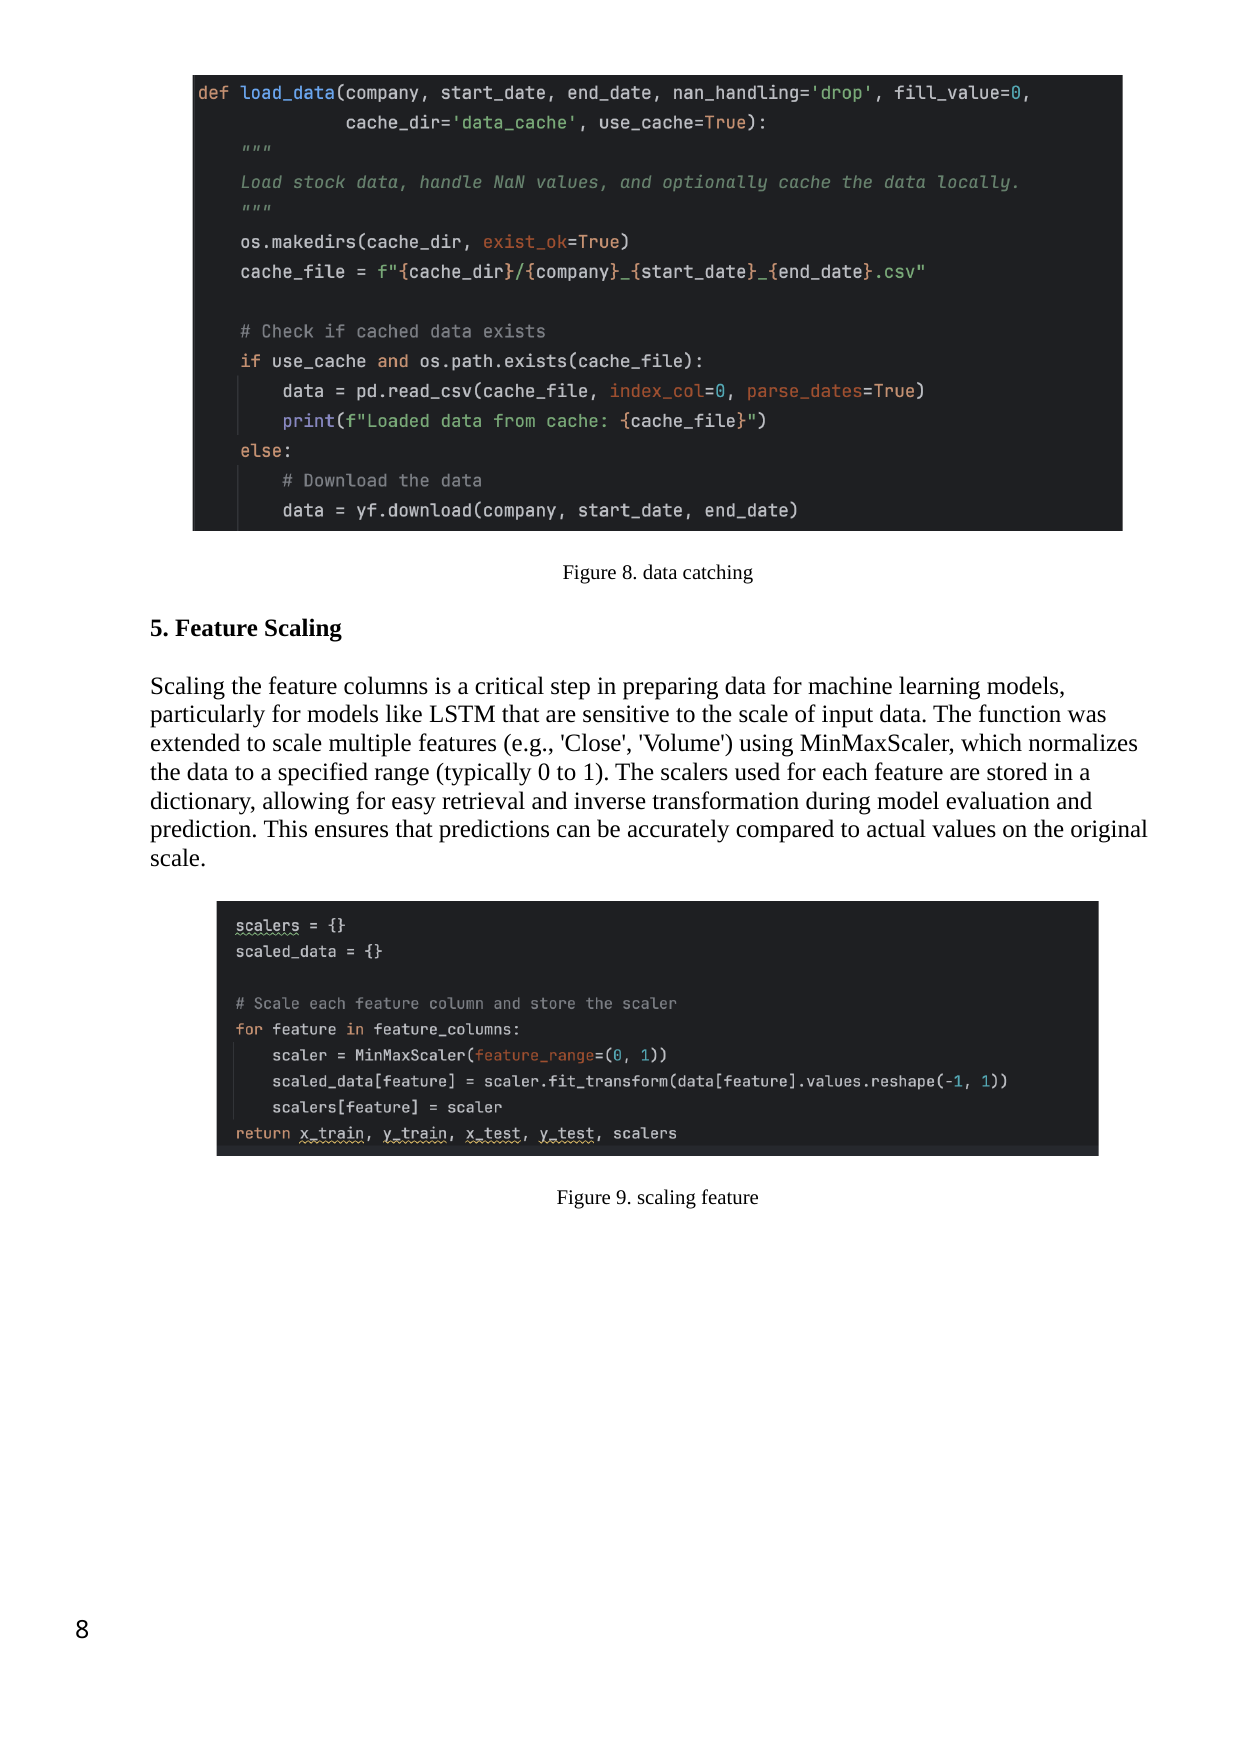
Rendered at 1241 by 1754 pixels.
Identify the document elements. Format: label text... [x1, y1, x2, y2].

text Figure 8. data catching [150, 560, 1165, 584]
text Figure 9. scaling feature [150, 1185, 1165, 1209]
picture [216, 901, 1099, 1156]
text Scaling the feature columns is a critical step in preparing data for machine learning models, particularly for models like LSTM that are sensitive to the scale of input data. The function was extended to scale multiple features (e.g., 'Close', 'Volume') using MinMaxScaler, which normalizes the data to a specified range (typically 0 to 1). The scalers used for each feature are stored in a dictionary, allowing for easy retrieval and inverse transformation during model evaluation and prediction. This ensures that predictions can be accurately compared to actual values on the original scale. [150, 671, 1165, 872]
picture [192, 75, 1123, 531]
text 5. Feature Scaling [75, 613, 1165, 642]
